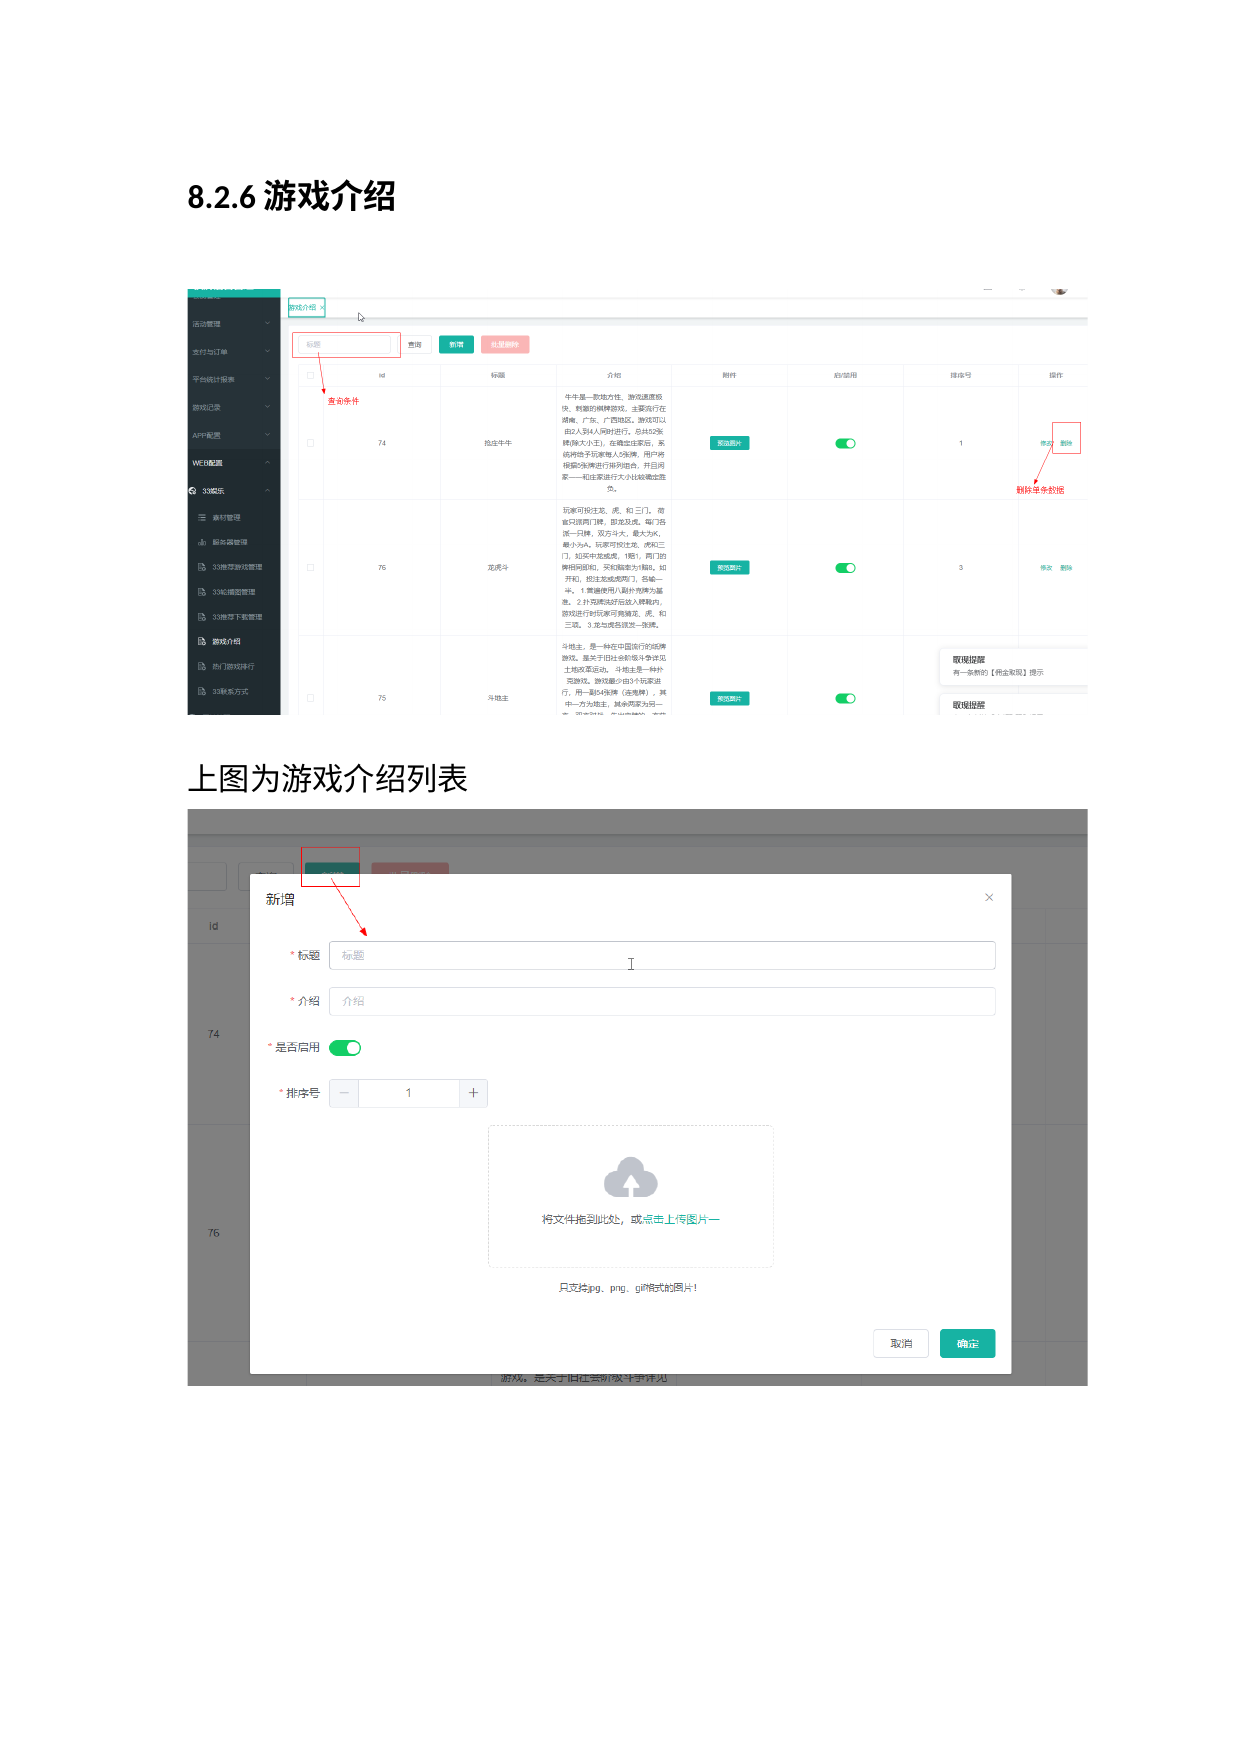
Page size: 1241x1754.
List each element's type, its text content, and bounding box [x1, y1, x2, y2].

subtitle 8.2.6 游戏介绍 [187, 162, 1053, 227]
text 上图为游戏介绍列表 [187, 744, 1053, 809]
picture [187, 809, 1088, 1386]
picture [187, 289, 1088, 715]
